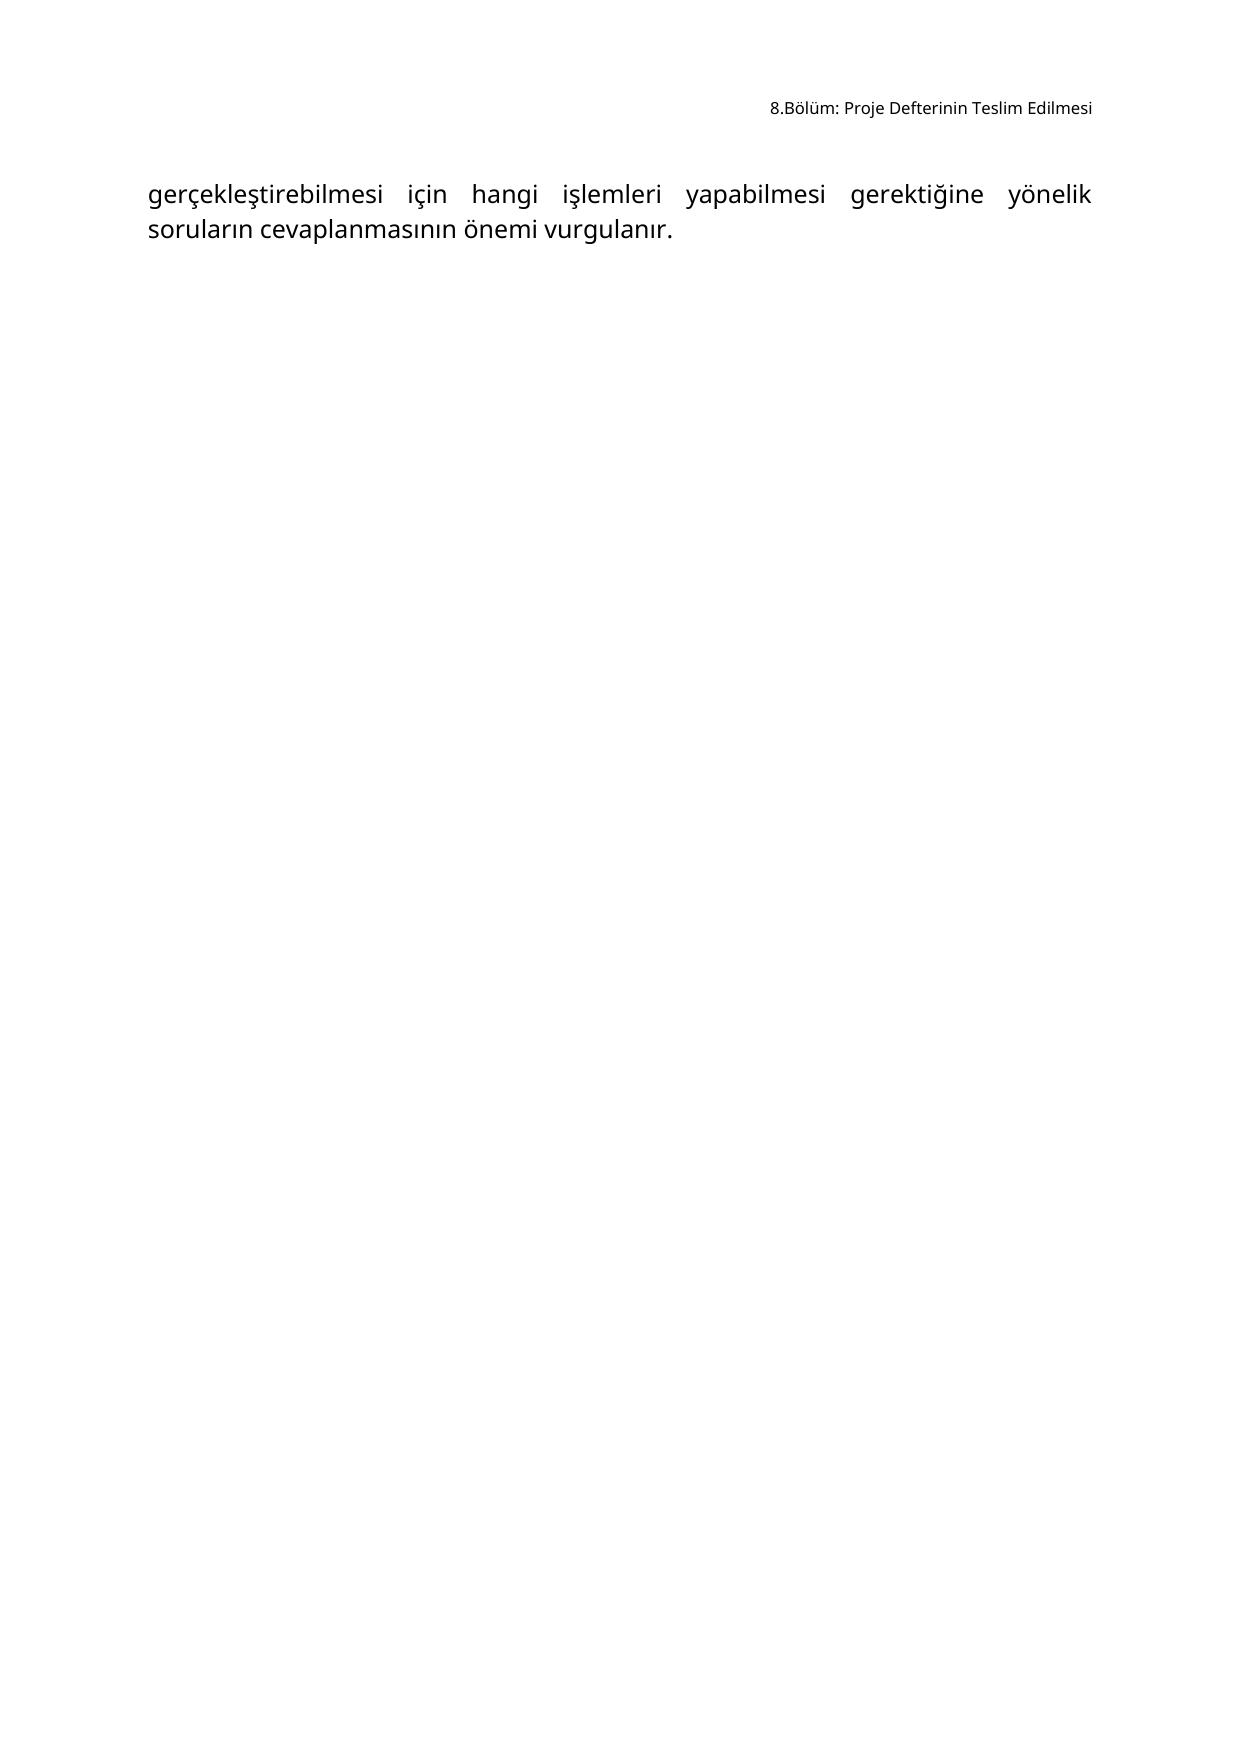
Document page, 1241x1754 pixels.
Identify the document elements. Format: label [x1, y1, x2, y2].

text [148, 177, 1092, 245]
